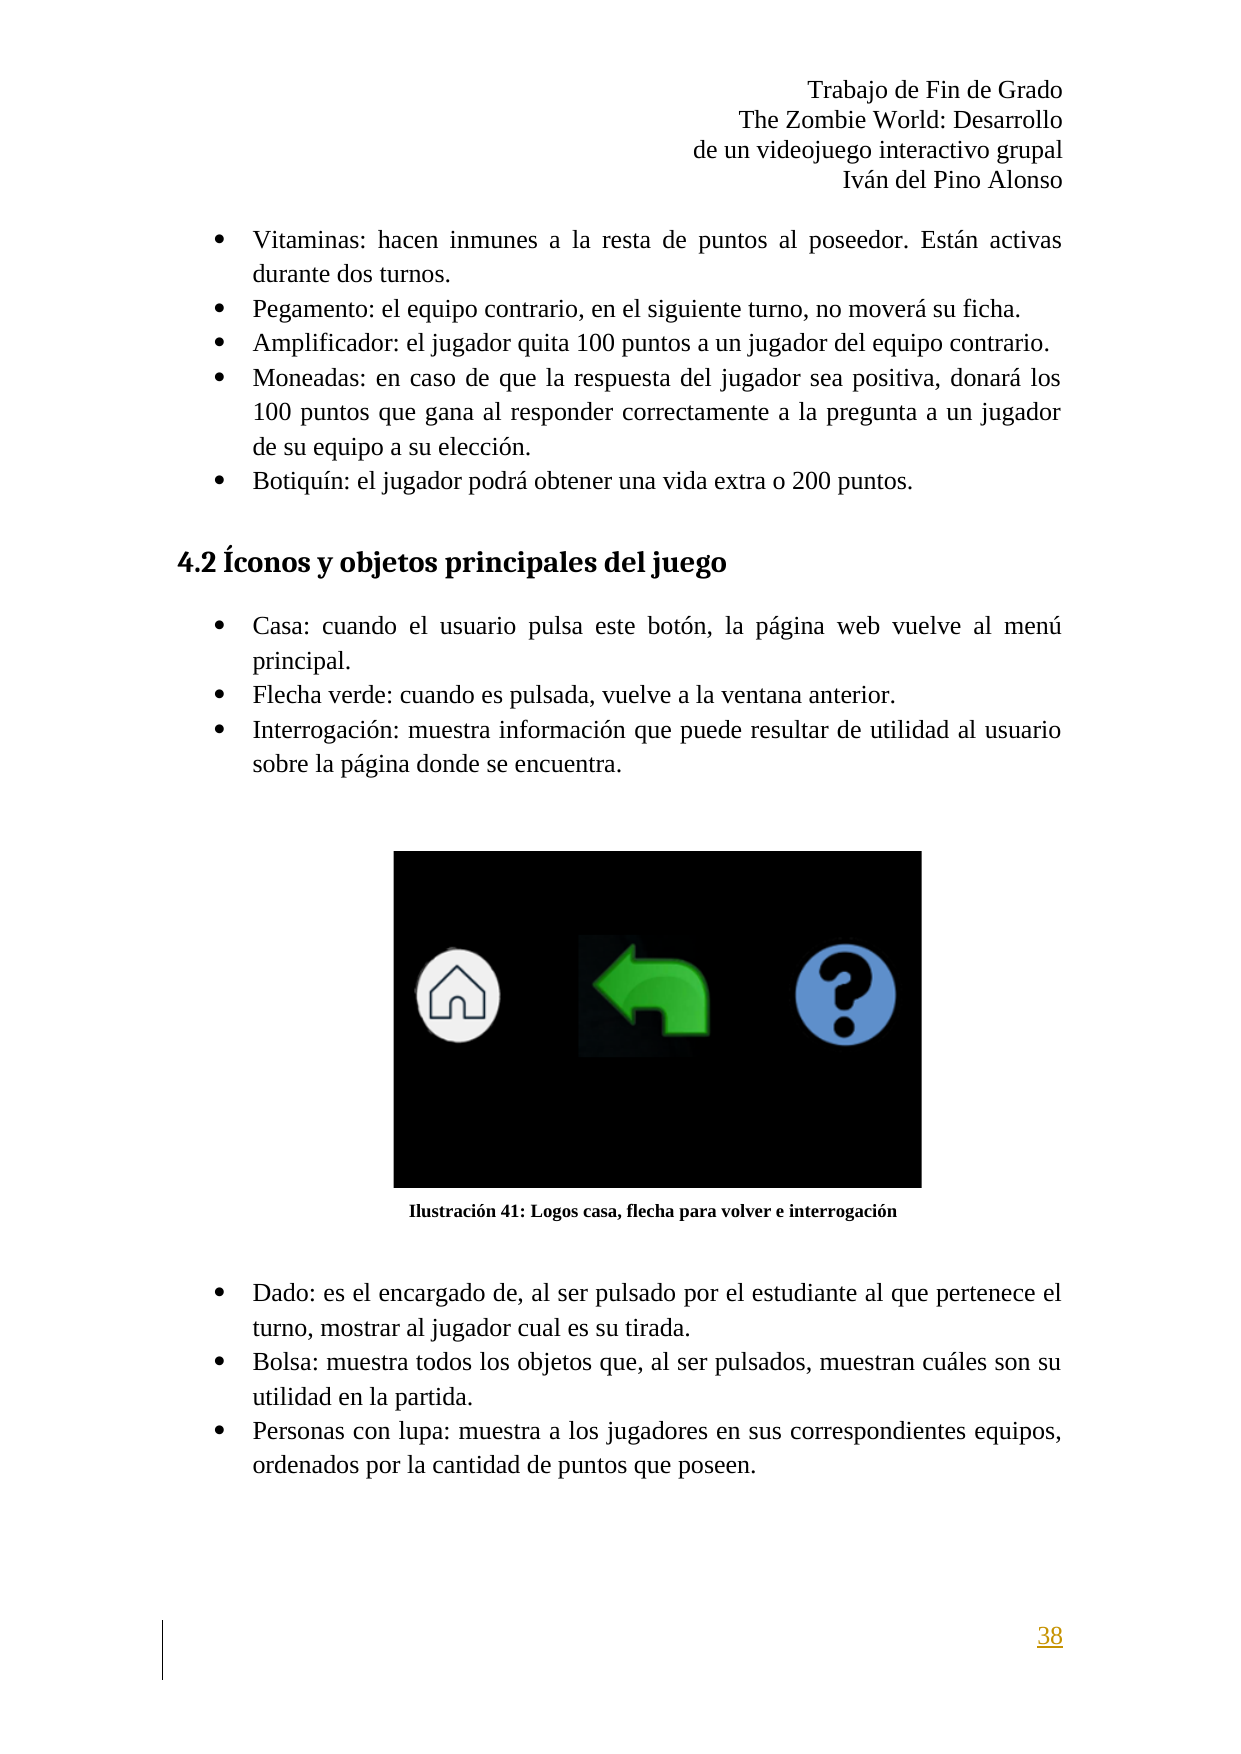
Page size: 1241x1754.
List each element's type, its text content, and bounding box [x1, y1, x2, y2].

text Ilustración 41: Logos casa, flecha para volver e interrogación [177, 1200, 1063, 1222]
list Bolsa: muestra todos los objetos que, al ser pulsados, muestran cuáles son su utilidad en la partida. [215, 1346, 1063, 1411]
list Interrogación: muestra información que puede resultar de utilidad al usuario sobre la página donde se encuentra. [215, 714, 1063, 778]
list Botiquín: el jugador podrá obtener una vida extra o 200 puntos. [215, 465, 1063, 495]
list Pegamento: el equipo contrario, en el siguiente turno, no moverá su ficha. [215, 293, 1063, 323]
list Vitaminas: hacen inmunes a la resta de puntos al poseedor. Están activas durante dos turnos. [215, 224, 1063, 288]
list Moneadas: en caso de que la respuesta del jugador sea positiva, donará los 100 puntos que gana al responder correctamente a la pregunta a un jugador de su equipo a su elección. [215, 362, 1063, 461]
list Amplificador: el jugador quita 100 puntos a un jugador del equipo contrario. [215, 327, 1063, 357]
subtitle 4.2 Íconos y objetos principales del juego [177, 545, 1063, 580]
list Flecha verde: cuando es pulsada, vuelve a la ventana anterior. [215, 679, 1063, 709]
list Personas con lupa: muestra a los jugadores en sus correspondientes equipos, ordenados por la cantidad de puntos que poseen. [215, 1415, 1063, 1479]
list Casa: cuando el usuario pulsa este botón, la página web vuelve al menú principal. [215, 610, 1063, 675]
picture [393, 851, 922, 1188]
list Dado: es el encargado de, al ser pulsado por el estudiante al que pertenece el turno, mostrar al jugador cual es su tirada. [215, 1277, 1063, 1342]
